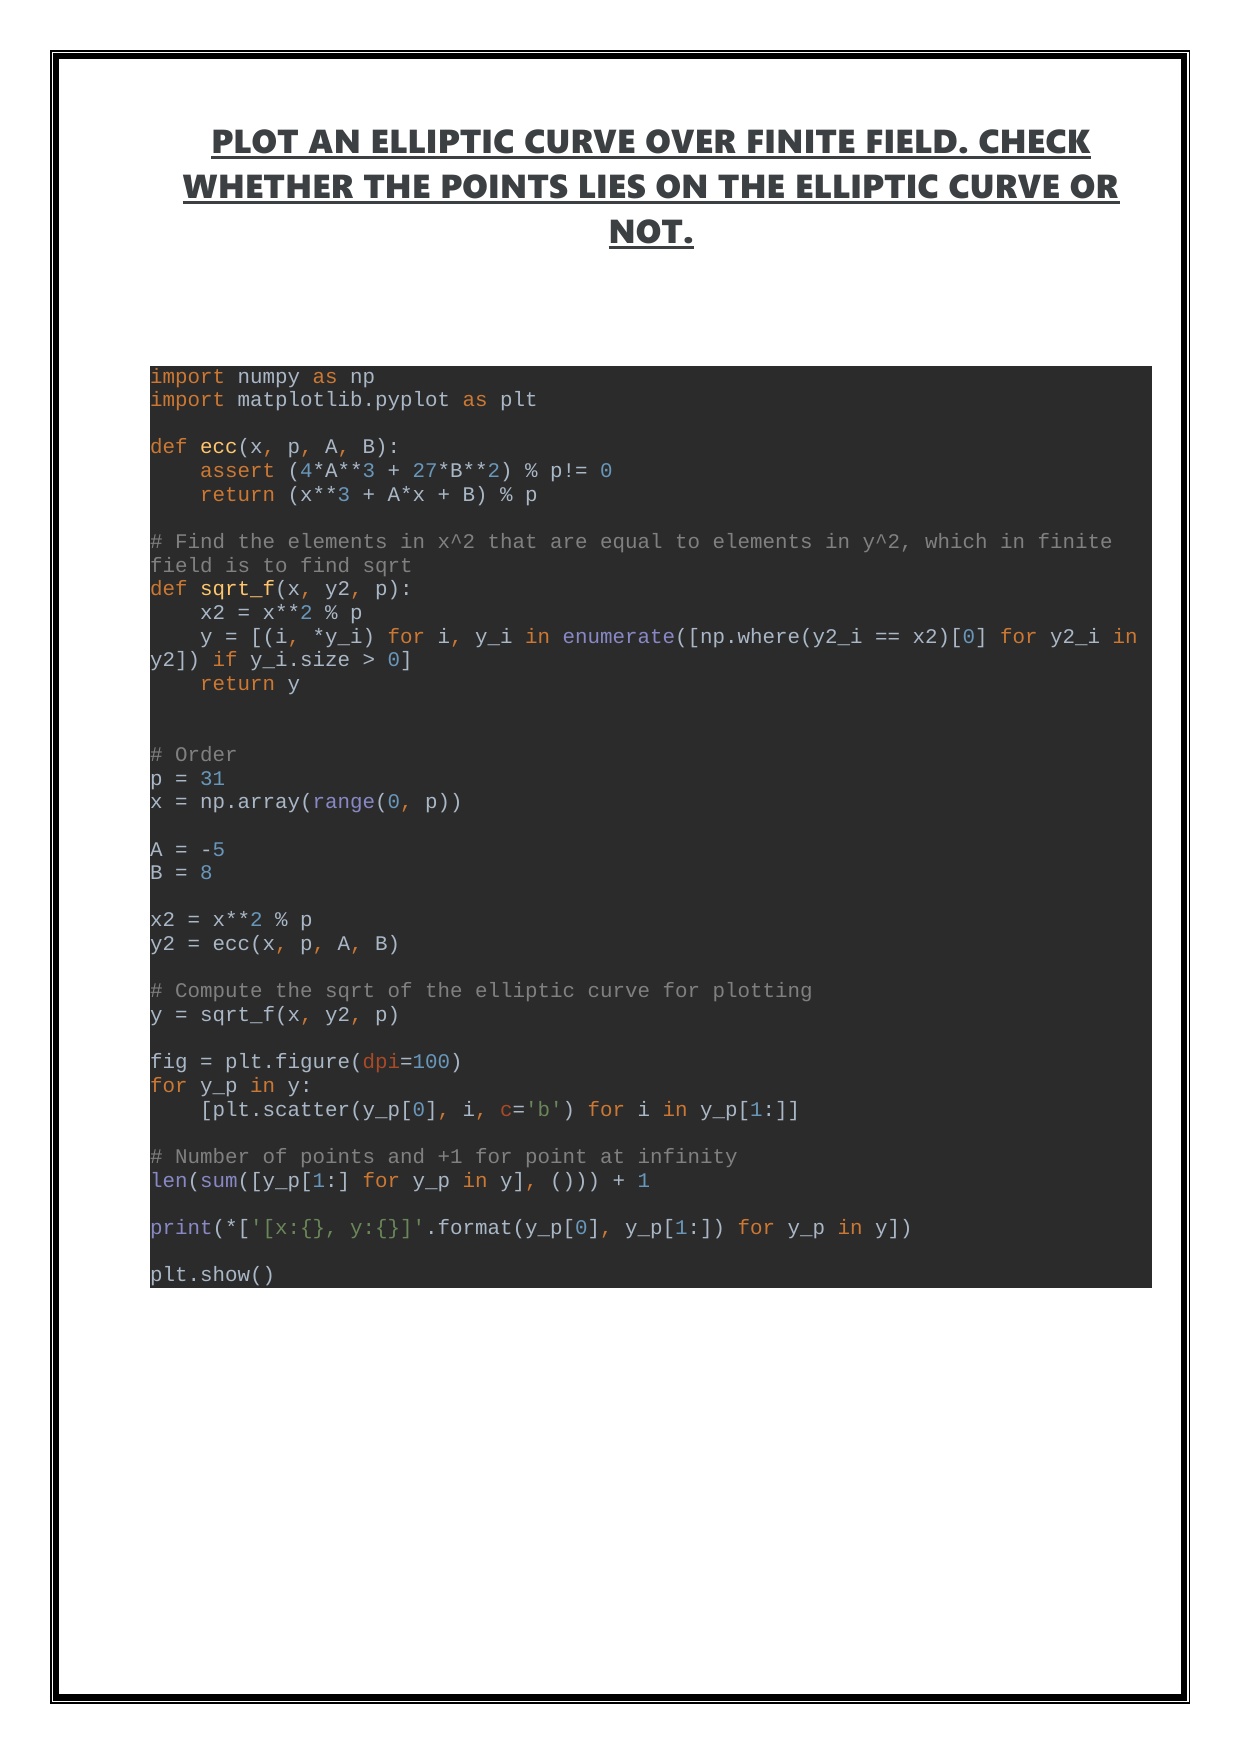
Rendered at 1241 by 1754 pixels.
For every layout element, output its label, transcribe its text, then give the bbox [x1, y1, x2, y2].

text PLOT AN ELLIPTIC CURVE OVER FINITE FIELD. CHECK WHETHER THE POINTS LIES ON THE ELLIPTIC CURVE OR NOT. [150, 118, 1152, 253]
text import numpy as np import matplotlib.pyplot as plt def ecc(x, p, A, B): assert (4*A**3 + 27*B**2) % p!= 0 return (x**3 + A*x + B) % p # Find the elements in x^2 that are equal to elements in y^2, which in finite field is to find sqrt def sqrt_f(x, y2, p): x2 = x**2 % p y = [(i, *y_i) for i, y_i in enumerate([np.where(y2_i == x2)[0] for y2_i in y2]) if y_i.size > 0] return y # Order p = 31 x = np.array(range(0, p)) A = -5 B = 8 x2 = x**2 % p y2 = ecc(x, p, A, B) # Compute the sqrt of the elliptic curve for plotting y = sqrt_f(x, y2, p) fig = plt.figure(dpi=100) for y_p in y: [plt.scatter(y_p[0], i, c='b') for i in y_p[1:]] # Number of points and +1 for point at infinity len(sum([y_p[1:] for y_p in y], ())) + 1 print(*['[x:{}, y:{}]'.format(y_p[0], y_p[1:]) for y_p in y]) plt.show() [150, 366, 1152, 1288]
